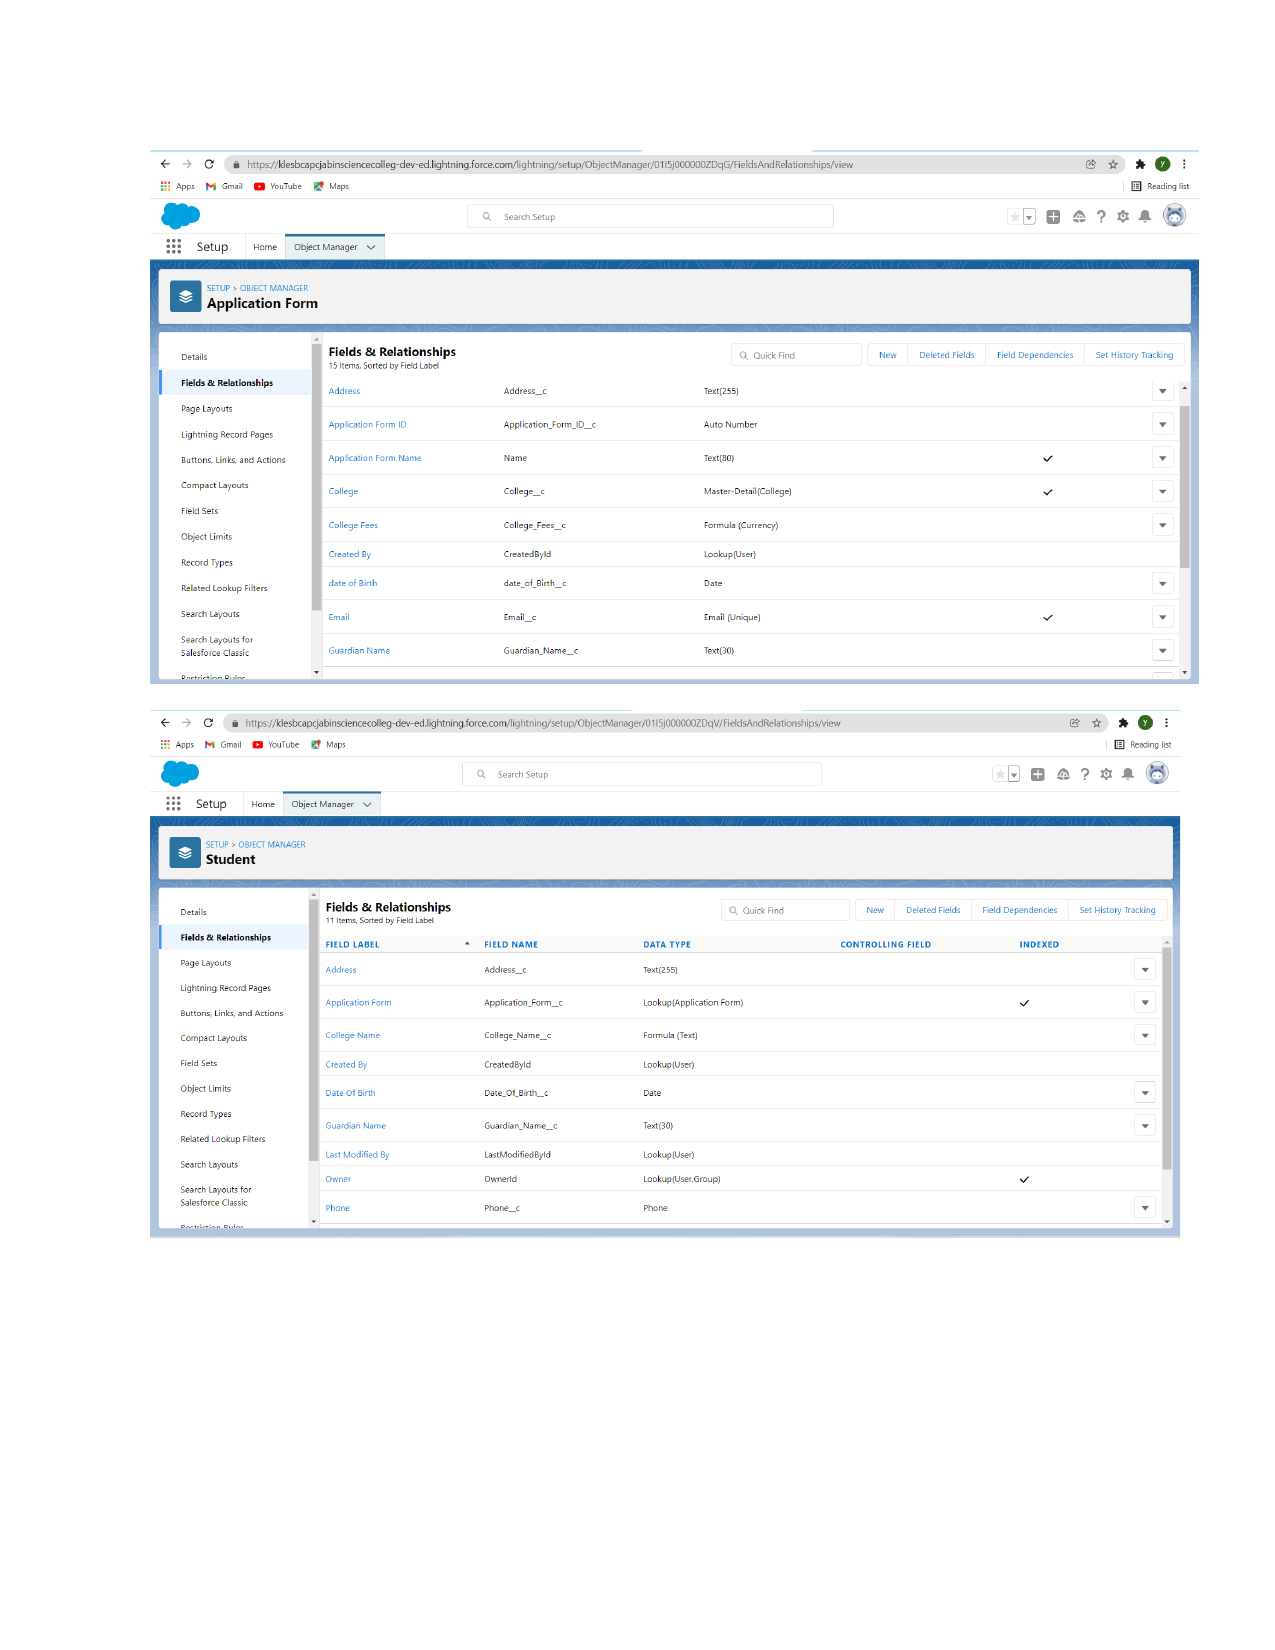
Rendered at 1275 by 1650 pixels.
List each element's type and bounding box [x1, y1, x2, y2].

picture [150, 710, 1180, 1238]
picture [150, 150, 1199, 684]
